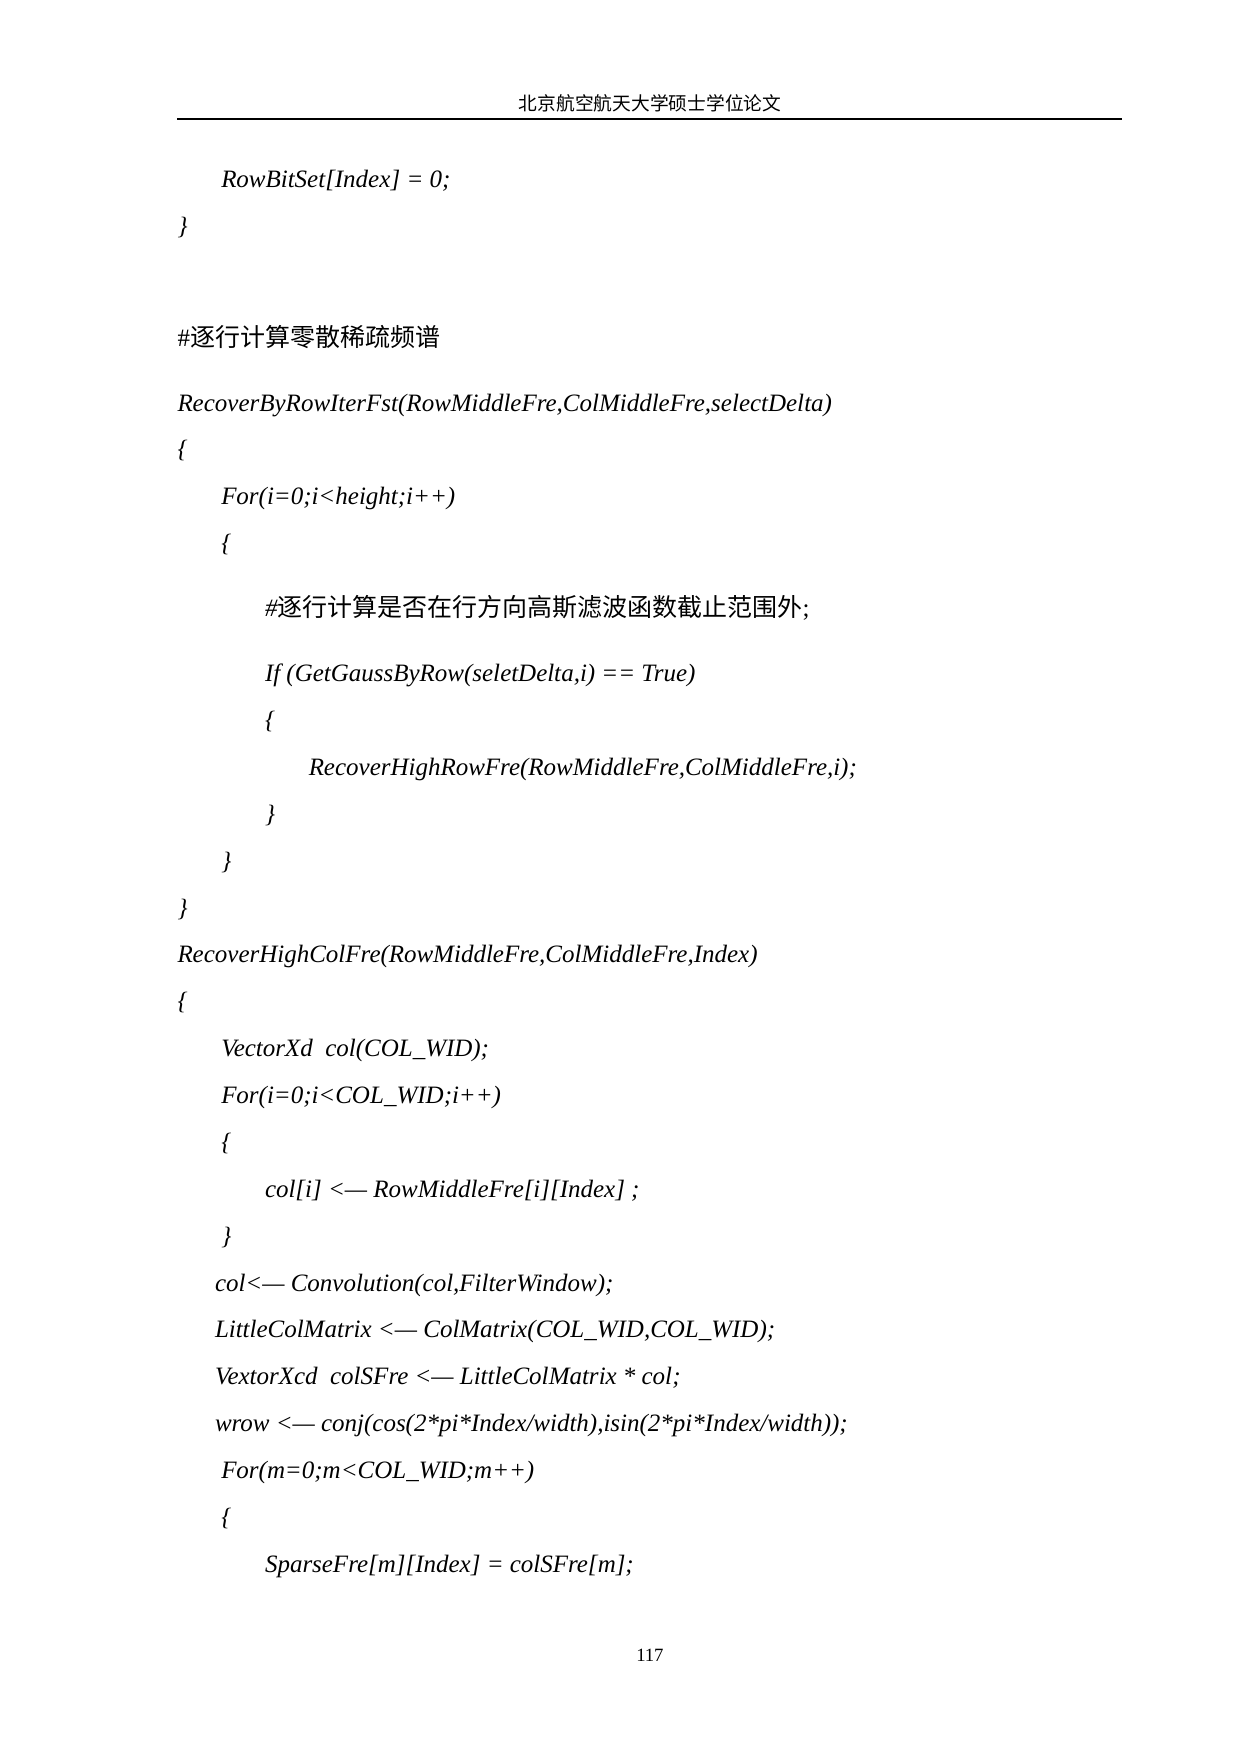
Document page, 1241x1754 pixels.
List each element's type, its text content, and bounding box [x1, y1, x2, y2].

text For(i=0;i<COL_WID;i++) [177, 1078, 1122, 1111]
text For(i=0;i<height;i++) [177, 479, 1122, 512]
text { [177, 984, 1122, 1017]
text } [221, 1219, 1122, 1251]
text } [177, 891, 1122, 923]
text RowBitSet[Index] = 0; [177, 162, 1122, 194]
text VectorXd col(COL_WID); [177, 1031, 1122, 1064]
text col[i] <— RowMiddleFre[i][Index] ; [177, 1172, 1122, 1204]
text For(m=0;m<COL_WID;m++) [221, 1453, 1122, 1486]
text col<— Convolution(col,FilterWindow); [177, 1266, 1122, 1298]
text { [177, 526, 1122, 559]
text VextorXcd colSFre <— LittleColMatrix * col; [177, 1359, 1122, 1392]
text } [221, 797, 1122, 829]
text #逐行计算是否在行方向高斯滤波函数截止范围外; [177, 573, 1122, 638]
text LittleColMatrix <— ColMatrix(COL_WID,COL_WID); [177, 1313, 1122, 1345]
text RecoverHighColFre(RowMiddleFre,ColMiddleFre,Index) [177, 938, 1122, 970]
text If (GetGaussByRow(seletDelta,i) == True) [221, 656, 1122, 689]
text } [177, 844, 1122, 876]
text { [177, 1125, 1122, 1158]
text #逐行计算零散稀疏频谱 [177, 303, 1122, 368]
text } [177, 209, 1122, 241]
text SparseFre[m][Index] = colSFre[m]; [221, 1547, 1122, 1579]
text RecoverHighRowFre(RowMiddleFre,ColMiddleFre,i); [177, 750, 1122, 783]
text { [177, 703, 1122, 736]
text { [221, 1500, 1122, 1533]
text { [177, 433, 1122, 465]
text wrow <— conj(cos(2*pi*Index/width),isin(2*pi*Index/width)); [177, 1406, 1122, 1439]
text RecoverByRowIterFst(RowMiddleFre,ColMiddleFre,selectDelta) [177, 386, 1122, 418]
